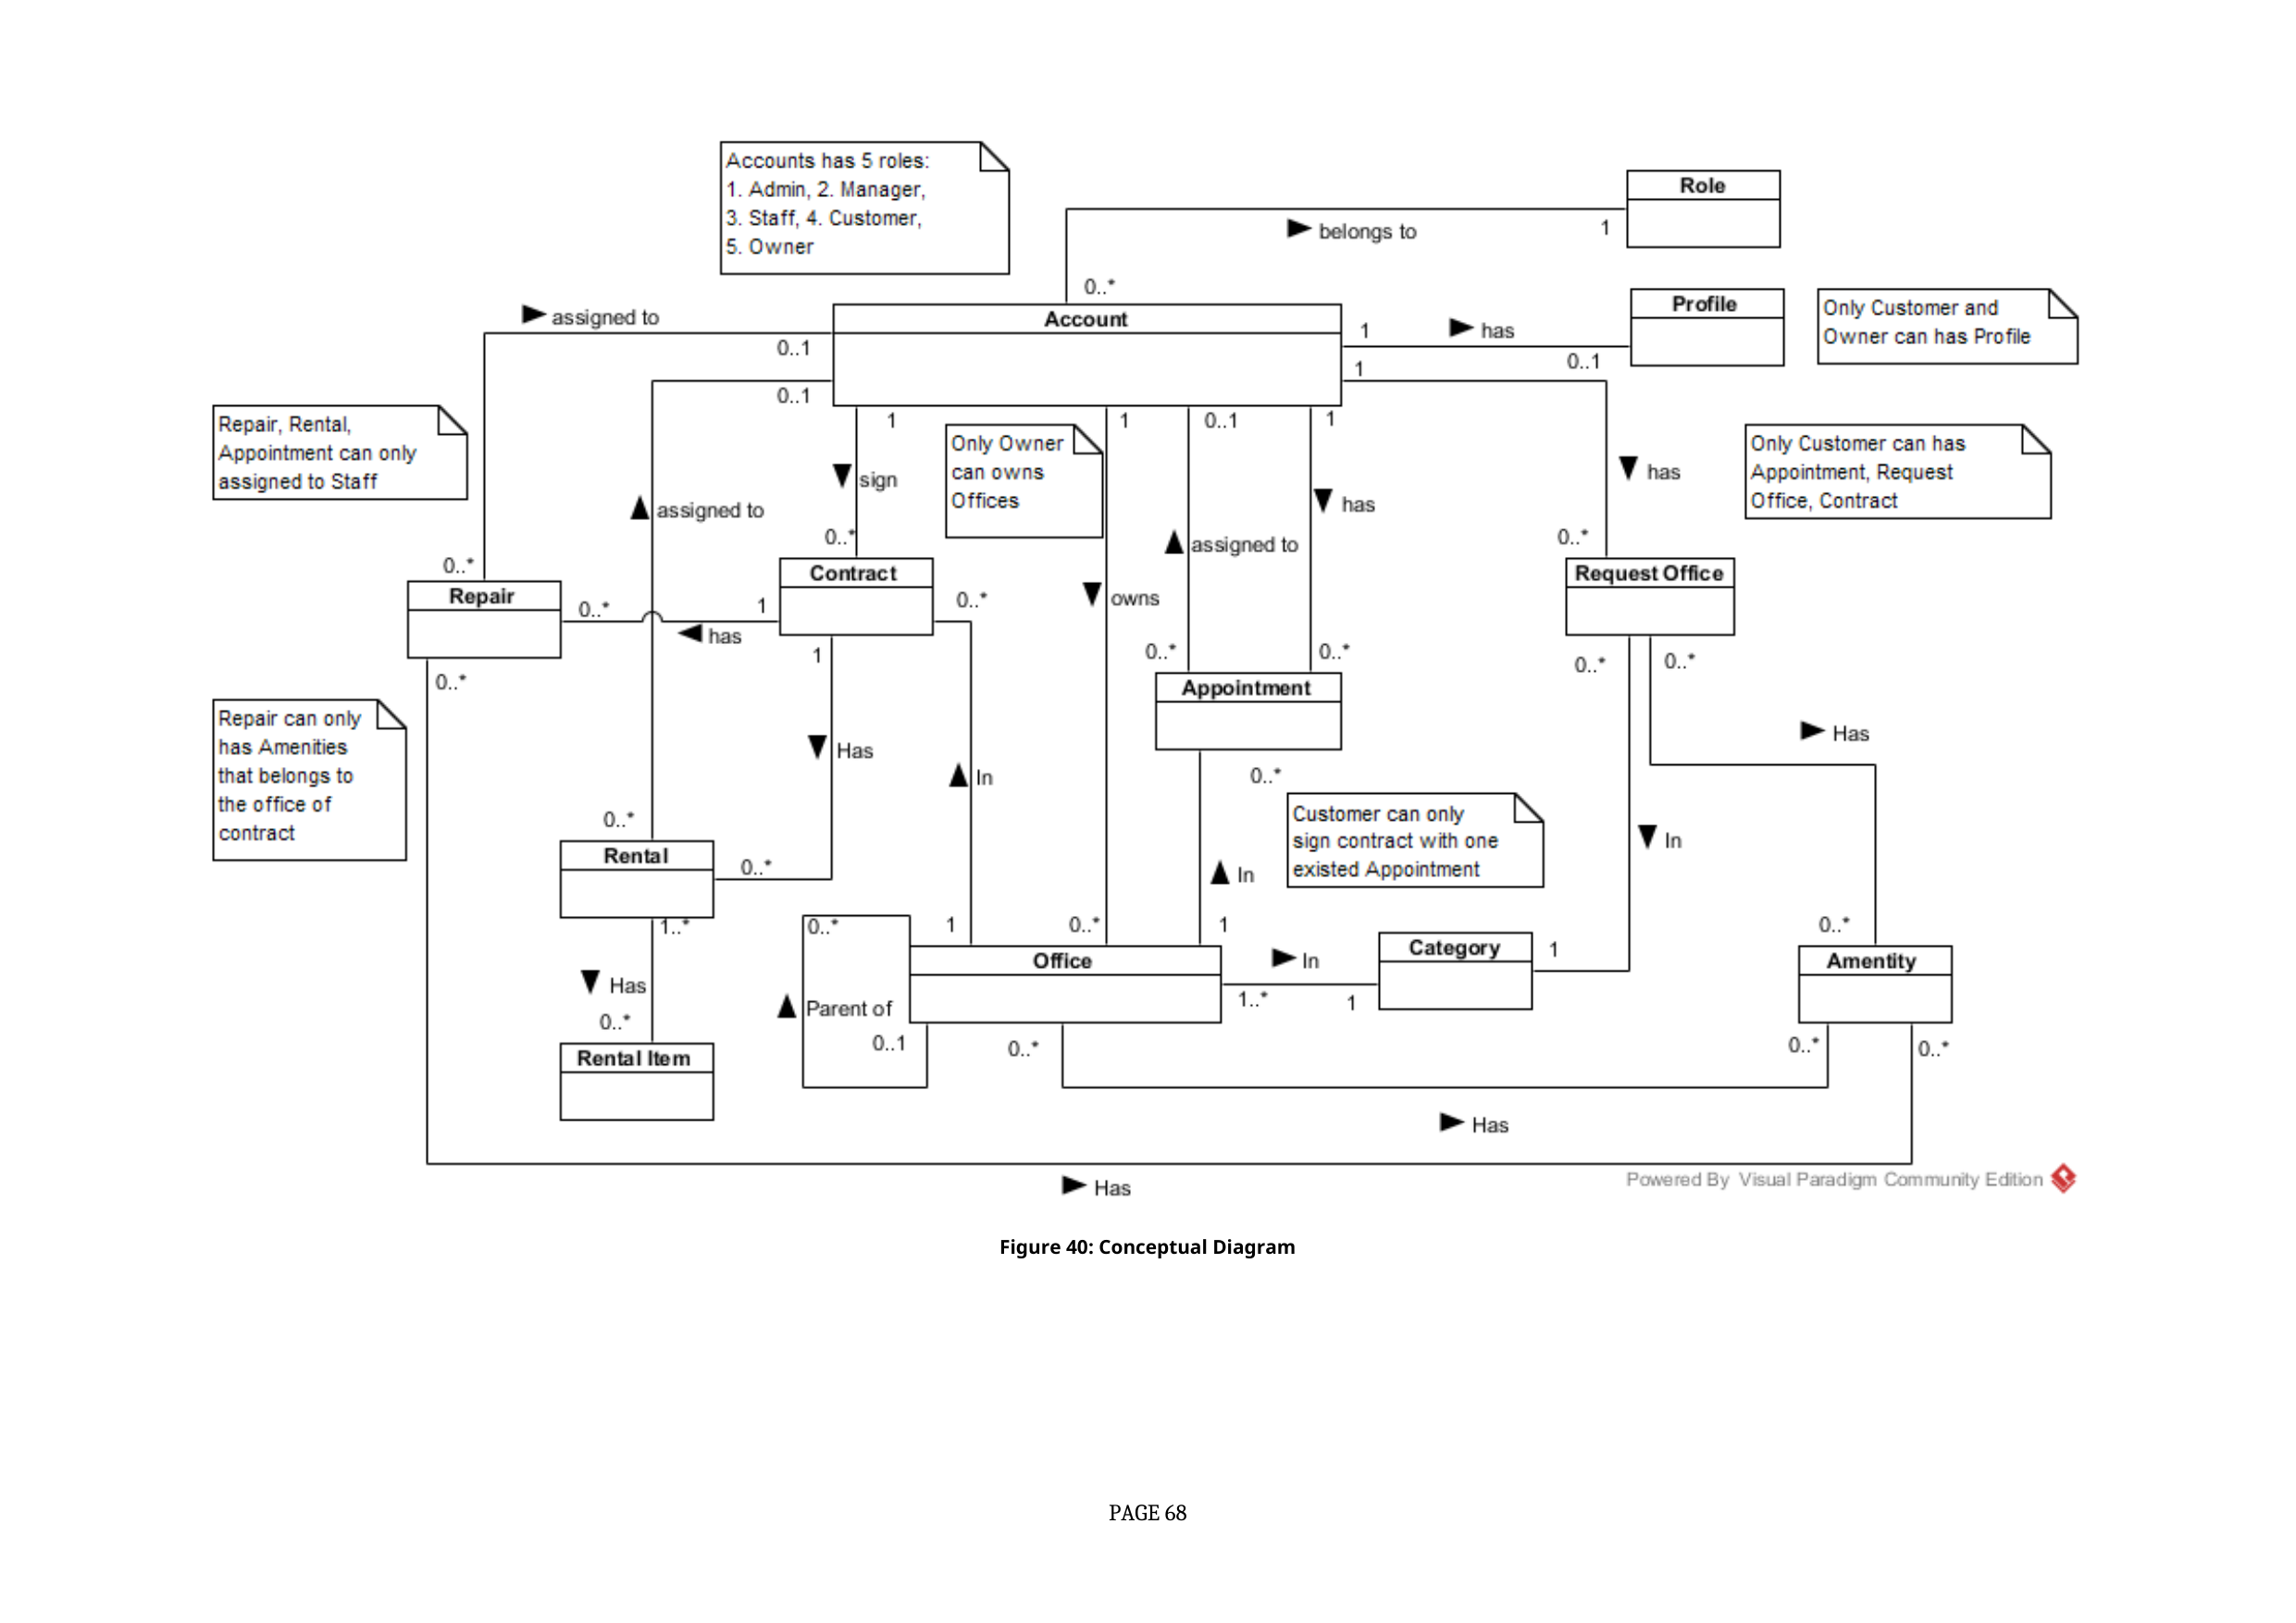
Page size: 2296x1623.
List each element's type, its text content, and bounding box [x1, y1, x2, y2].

text Figure 39: Conceptual Diagram [139, 1233, 2156, 1260]
picture [209, 139, 2086, 1211]
